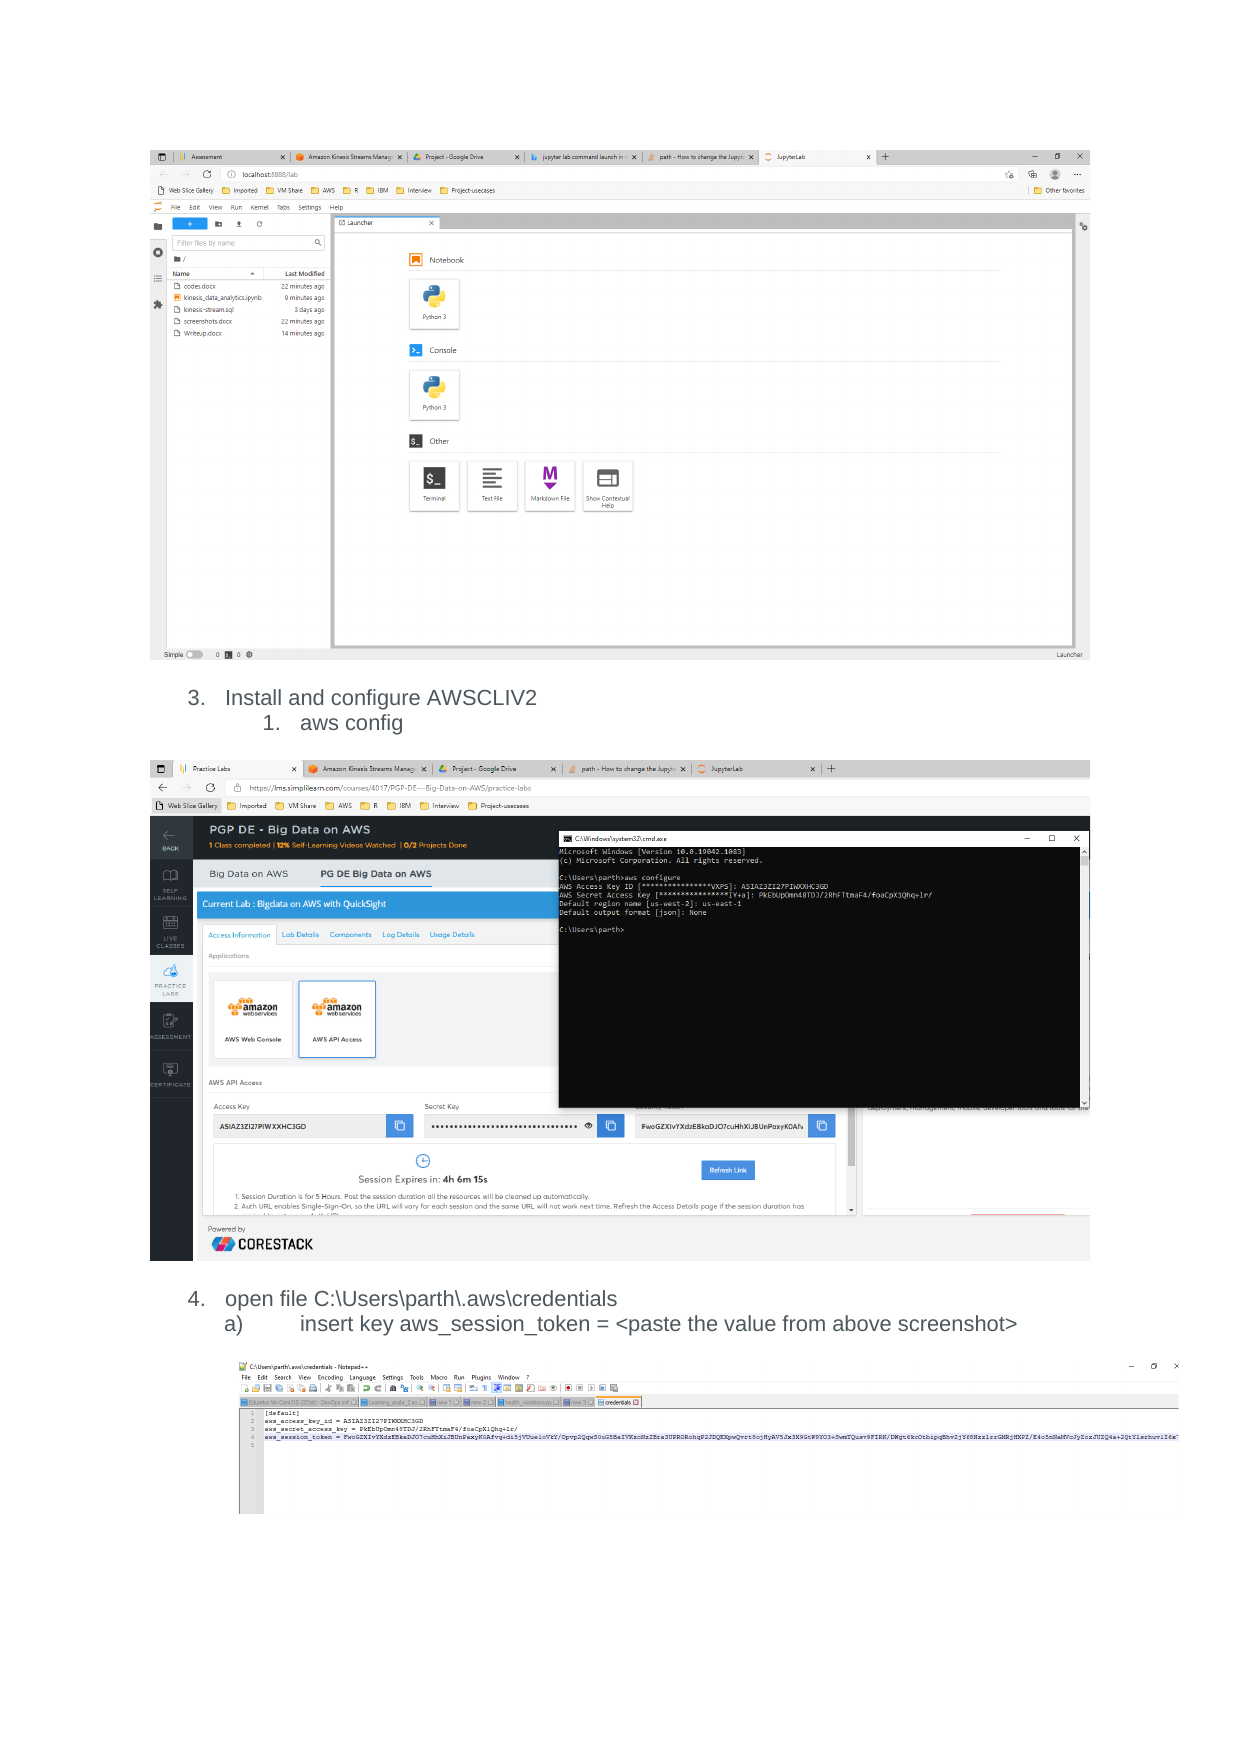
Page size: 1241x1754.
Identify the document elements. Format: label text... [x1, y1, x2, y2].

picture [150, 760, 1091, 1261]
picture [150, 150, 1091, 660]
list aws config [262, 710, 1090, 735]
list Install and configure AWSCLIV2 [187, 684, 1090, 710]
list insert key aws_session_token = <paste the value from above screenshot> [224, 1311, 1090, 1336]
list open file C:\Users\parth\.aws\credentials [187, 1286, 1090, 1311]
picture [238, 1361, 1179, 1514]
